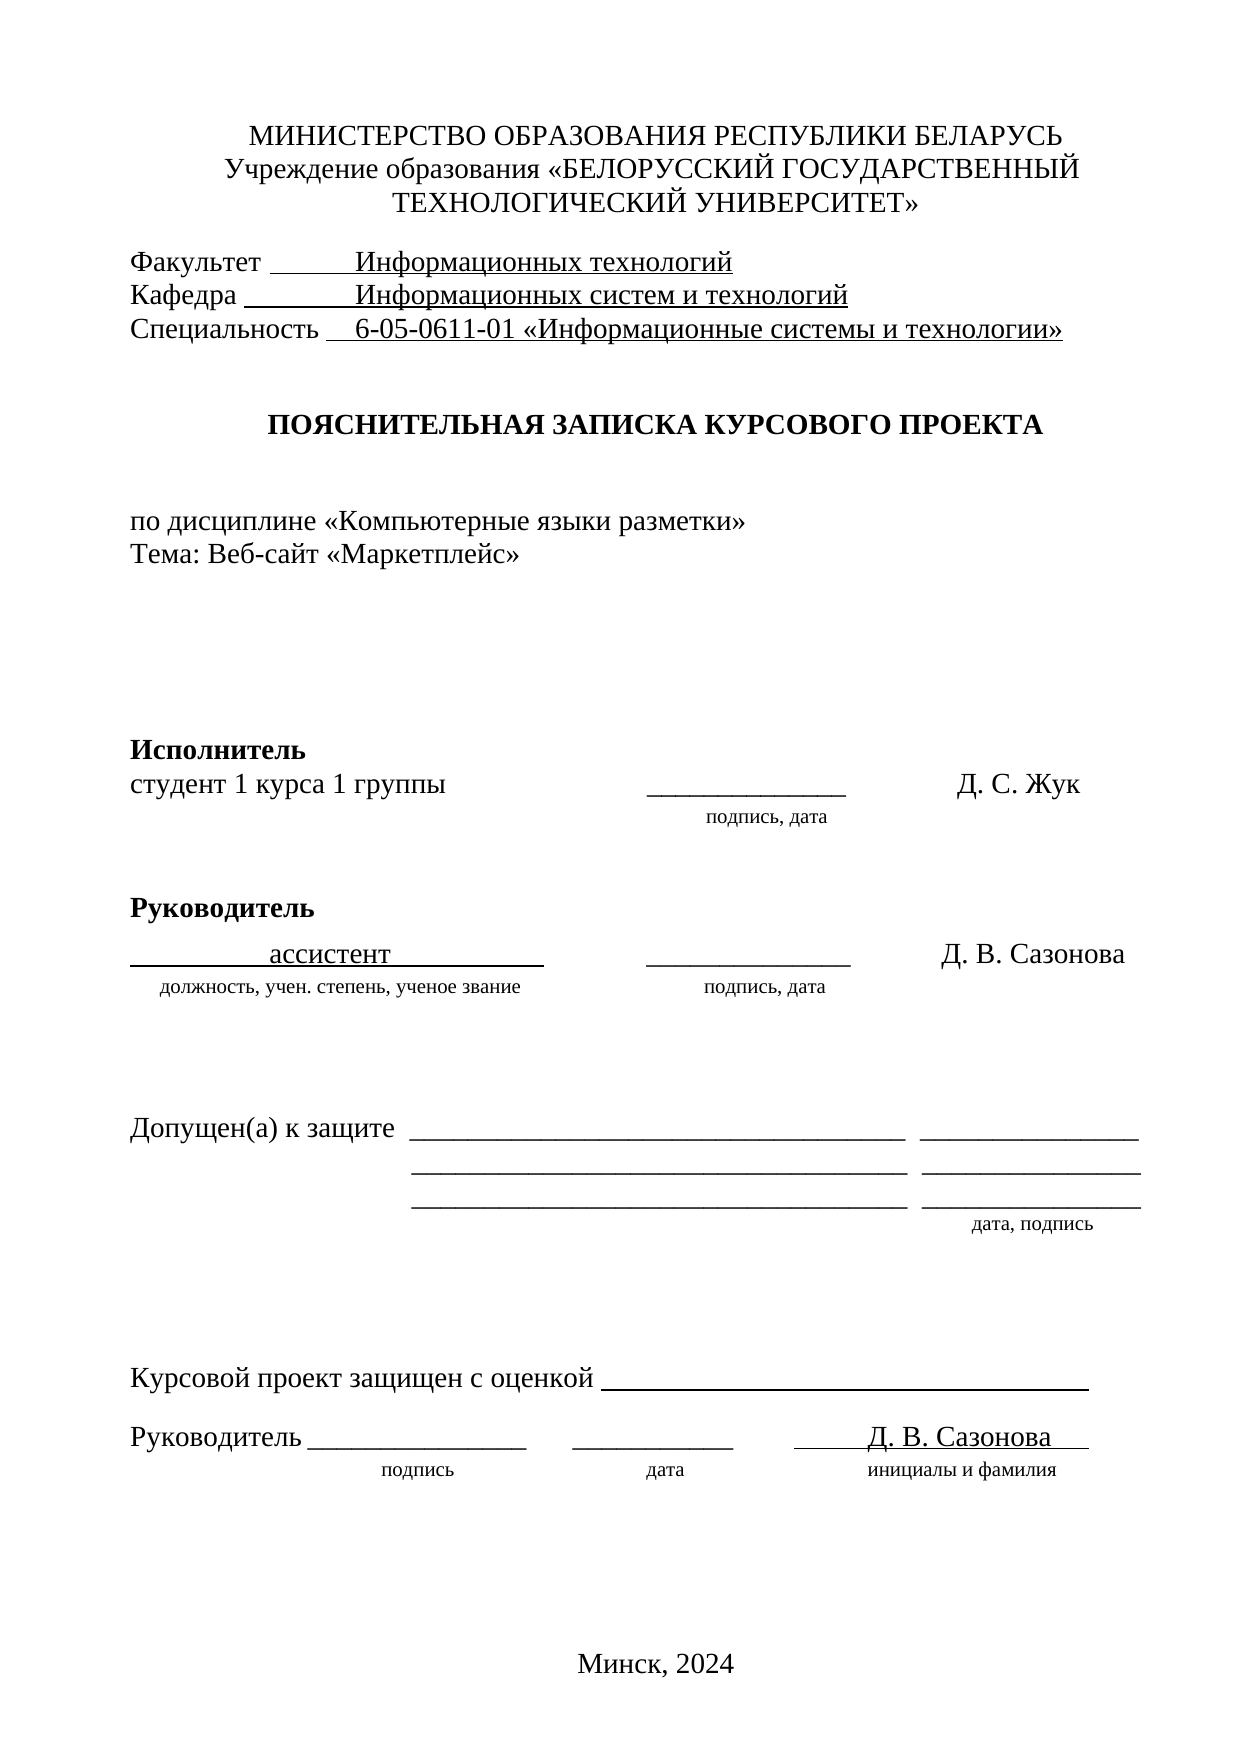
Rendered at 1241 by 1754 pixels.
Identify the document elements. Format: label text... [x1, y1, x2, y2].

text дата, подпись [130, 1211, 1181, 1235]
text __________________________________ _______________ [130, 1178, 1181, 1211]
text ПОЯСНИТЕЛЬНАЯ ЗАПИСКА КУРСОВОГО ПРОЕКТА [130, 407, 1181, 440]
text Исполнитель [130, 732, 1181, 766]
text Специальность 6-05-0611-01 «Информационные системы и технологии» [130, 311, 1181, 344]
text Курсовой проект защищен с оценкой [130, 1360, 1181, 1394]
text Допущен(а) к защите __________________________________ _______________ [130, 1111, 1181, 1144]
text Руководитель _______________ ___________ Д. В. Сазонова [130, 1419, 1181, 1452]
text МИНИСТЕРСТВО ОБРАЗОВАНИЯ РЕСПУБЛИКИ БЕЛАРУСЬ Учреждение образования «БЕЛОРУССКИЙ ГОСУДАРСТВЕННЫЙ ТЕХНОЛОГИЧЕСКИЙ УНИВЕРСИТЕТ» [130, 118, 1181, 219]
text подпись, дата [130, 804, 1181, 828]
text Руководитель [130, 890, 1181, 924]
text подпись дата инициалы и фамилия [130, 1457, 1181, 1481]
text должность, учен. степень, ученое звание подпись, дата [130, 974, 1181, 998]
text ассистент ______________ Д. В. Сазонова [130, 936, 1181, 970]
text Факультет Информационных технологий [130, 244, 1181, 277]
text __________________________________ _______________ [130, 1144, 1181, 1178]
text Кафедра Информационных систем и технологий [130, 277, 1181, 311]
text Тема: Веб-сайт «Маркетплейс» [130, 536, 1181, 570]
text по дисциплине «Компьютерные языки разметки» [130, 503, 1181, 536]
text студент 1 курса 1 группы ______________ Д. С. Жук [130, 766, 1181, 799]
